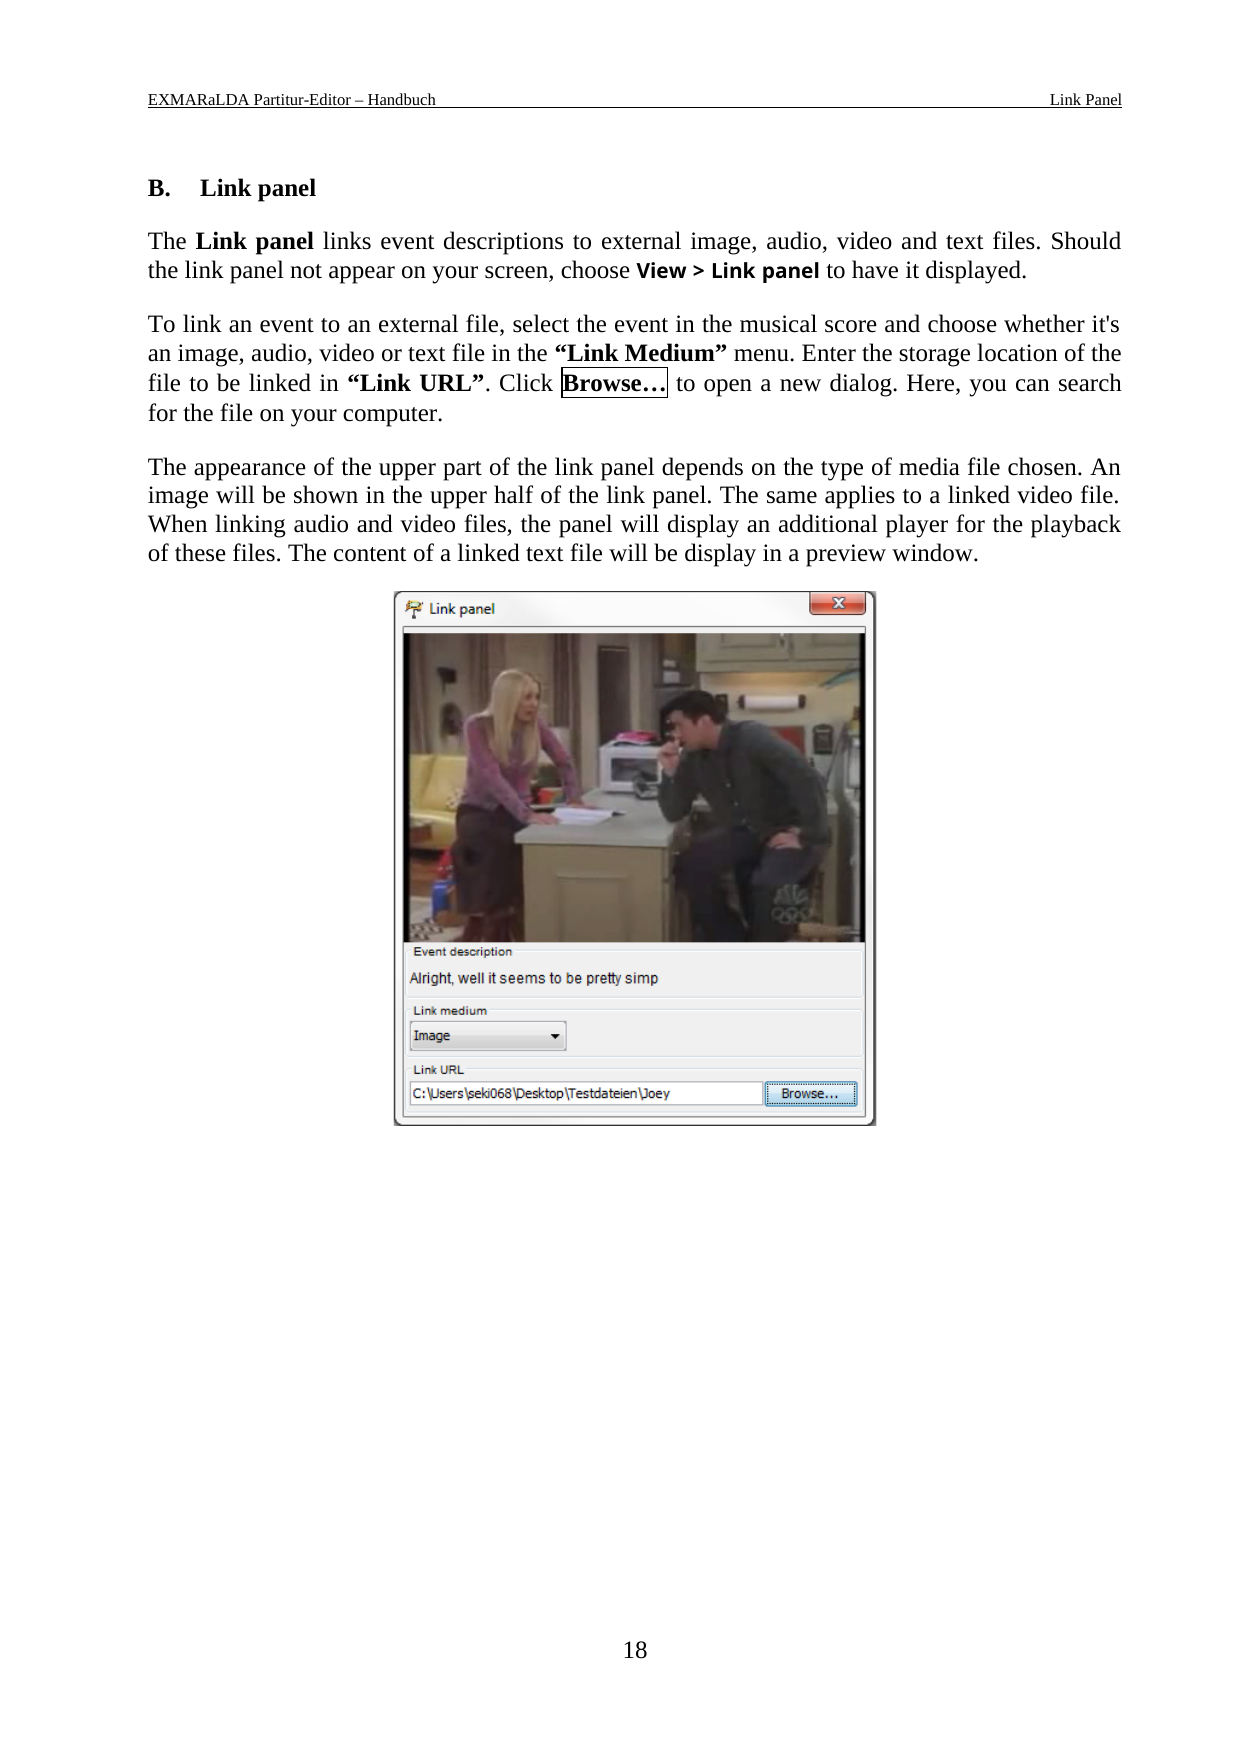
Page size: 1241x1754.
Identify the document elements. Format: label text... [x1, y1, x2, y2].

subtitle Link panel [148, 173, 1122, 201]
text The appearance of the upper part of the link panel depends on the type of media file chosen. An image will be shown in the upper half of the link panel. The same applies to a linked video file. When linking audio and video files, the panel will display an additional player for the playback of these files. The content of a linked text file will be display in a preview window. [148, 452, 1122, 567]
picture [393, 591, 877, 1126]
text The Link panel links event descriptions to external image, audio, video and text files. Should the link panel not appear on your screen, choose View > Link panel to have it displayed. [148, 226, 1122, 284]
text To link an event to an external file, select the event in the musical score and choose whether it's an image, audio, video or text file in the “Link Medium” menu. Enter the storage location of the file to be linked in “Link URL”. Click Browse… to open a new dialog. Here, you can search for the file on your computer. [148, 309, 1122, 427]
